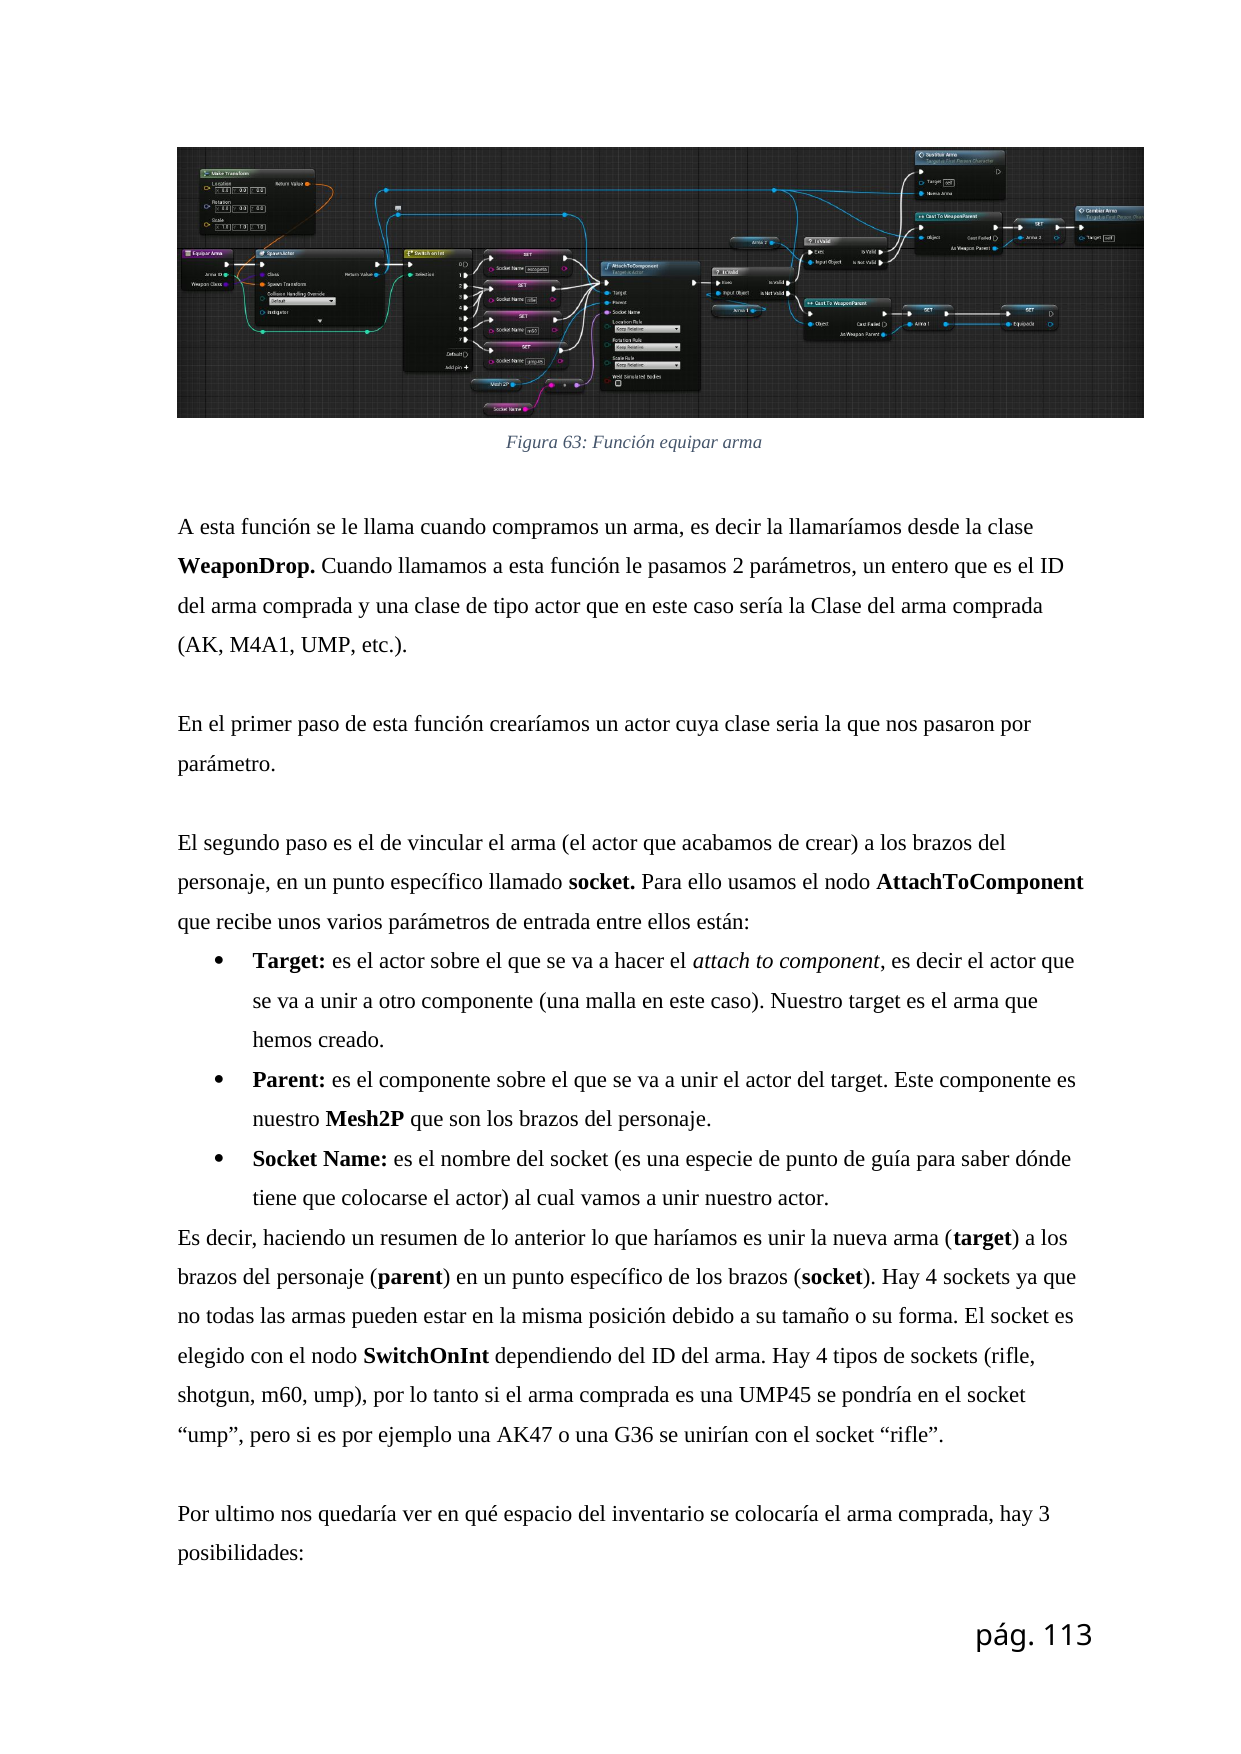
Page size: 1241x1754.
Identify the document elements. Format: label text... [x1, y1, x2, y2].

text En el primer paso de esta función crearíamos un actor cuya clase seria la que nos pasaron por parámetro. [177, 710, 1092, 776]
text Por ultimo nos quedaría ver en qué espacio del inventario se colocaría el arma comprada, hay 3 posibilidades: [177, 1500, 1092, 1566]
list Target: es el actor sobre el que se va a hacer el attach to component, es decir el actor que se va a unir a otro componente (una malla en este caso). Nuestro target es el arma que hemos creado. [215, 947, 1092, 1053]
text A esta función se le llama cuando compramos un arma, es decir la llamaríamos desde la clase WeaponDrop. Cuando llamamos a esta función le pasamos 2 parámetros, un entero que es el ID del arma comprada y una clase de tipo actor que en este caso sería la Clase del arma comprada (AK, M4A1, UMP, etc.). [177, 513, 1092, 658]
text Es decir, haciendo un resumen de lo anterior lo que haríamos es unir la nueva arma (target) a los brazos del personaje (parent) en un punto específico de los brazos (socket). Hay 4 sockets ya que no todas las armas pueden estar en la misma posición debido a su tamaño o su forma. El socket es elegido con el nodo SwitchOnInt dependiendo del ID del arma. Hay 4 tipos de sockets (rifle, shotgun, m60, ump), por lo tanto si el arma comprada es una UMP45 se pondría en el socket “ump”, pero si es por ejemplo una AK47 o una G36 se unirían con el socket “rifle”. [177, 1224, 1092, 1447]
list Parent: es el componente sobre el que se va a unir el actor del target. Este componente es nuestro Mesh2P que son los brazos del personaje. [215, 1066, 1092, 1132]
text El segundo paso es el de vincular el arma (el actor que acabamos de crear) a los brazos del personaje, en un punto específico llamado socket. Para ello usamos el nodo AttachToComponent que recibe unos varios parámetros de entrada entre ellos están: [177, 829, 1092, 934]
list Socket Name: es el nombre del socket (es una especie de punto de guía para saber dónde tiene que colocarse el actor) al cual vamos a unir nuestro actor. [215, 1145, 1092, 1211]
text Figura 63: Función equipar arma [177, 431, 1092, 453]
picture [177, 147, 1144, 418]
